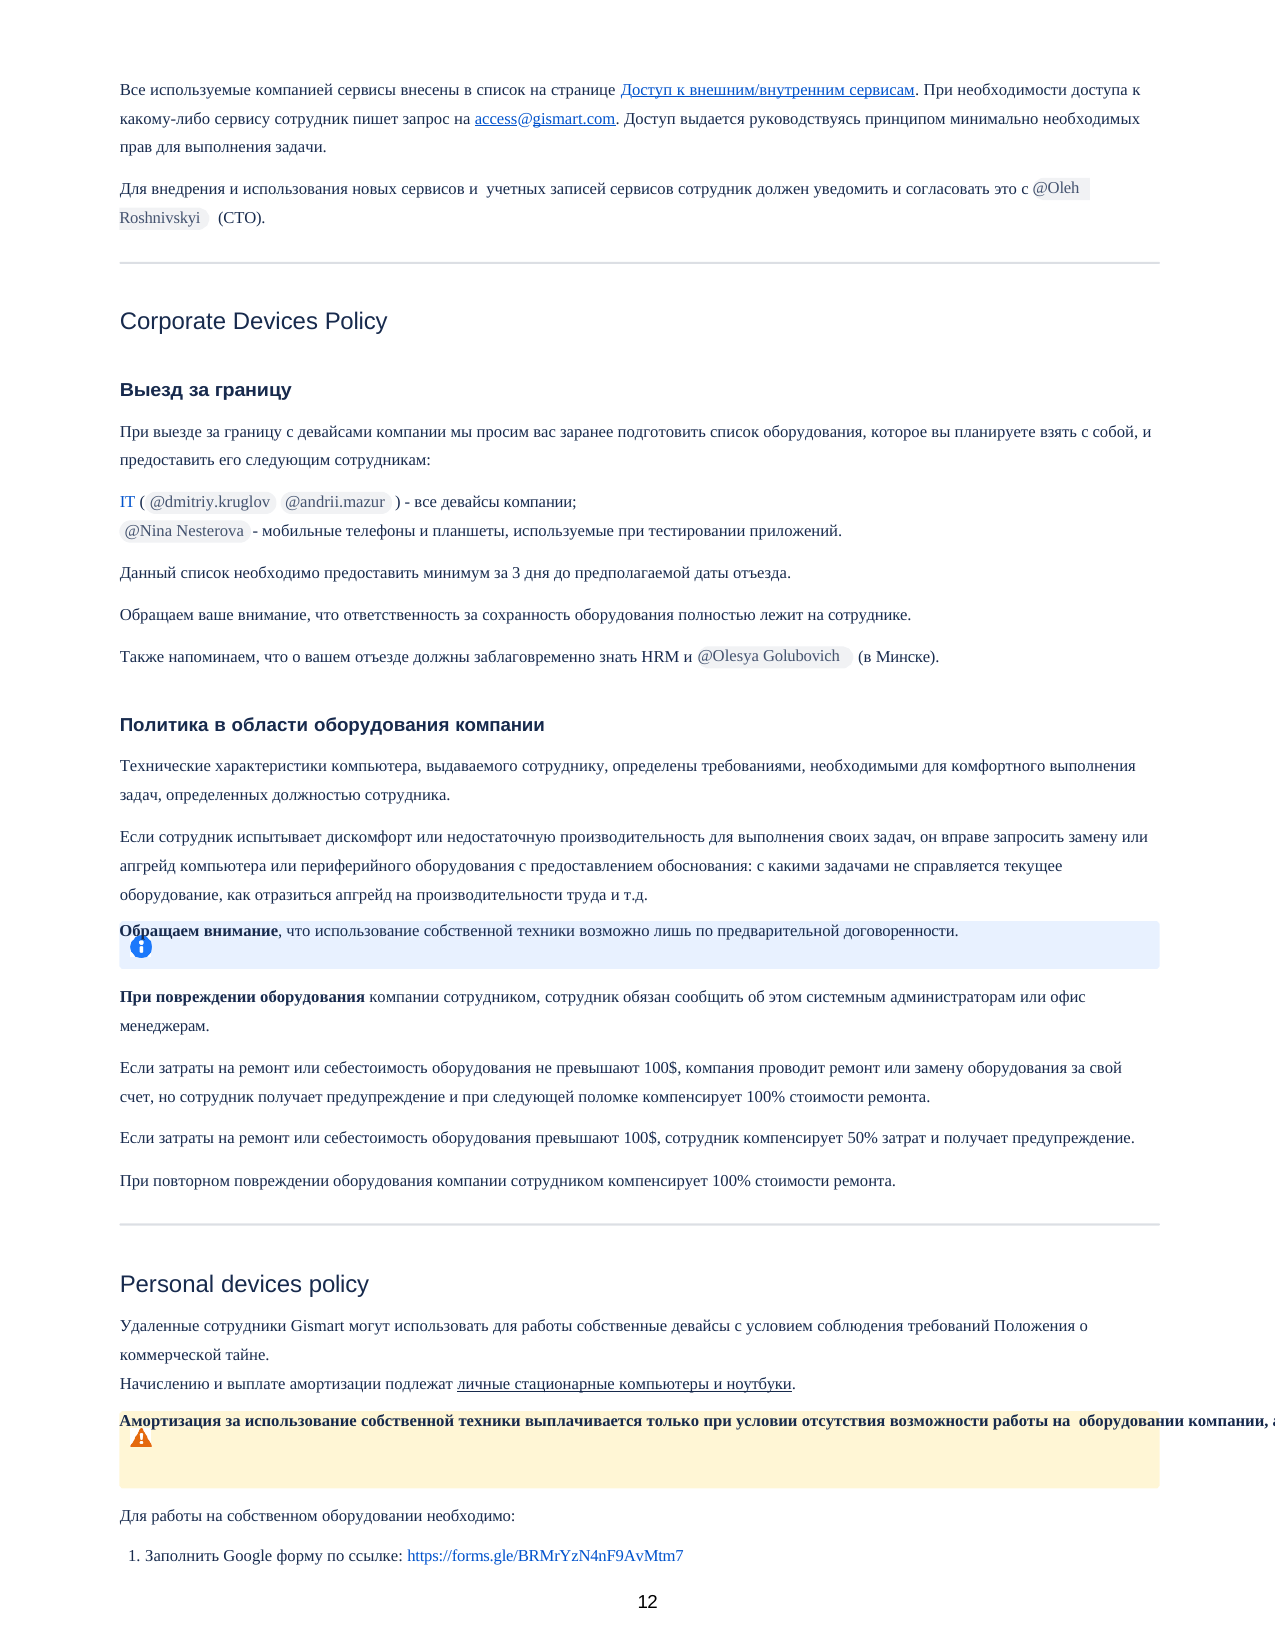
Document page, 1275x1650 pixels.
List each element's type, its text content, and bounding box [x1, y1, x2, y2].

text Также напоминаем, что о вашем отъезде должны заблаговременно знать HRM и (в Минске). [119, 647, 1185, 666]
text Для внедрения и использования новых сервисов и учетных записей сервисов сотрудник должен уведомить и согласовать это с (CTO). [119, 178, 1029, 227]
text При выезде за границу с девайсами компании мы просим вас заранее подготовить список оборудования, которое вы планируете взять с собой, и предоставить его следующим сотрудникам: [119, 421, 1185, 469]
subtitle Personal devices policy [119, 1270, 1185, 1298]
text Если затраты на ремонт или себестоимость оборудования не превышают 100$, компания проводит ремонт или замену оборудования за свой счет, но сотрудник получает предупреждение и при следующей поломке компенсирует 100% стоимости ремонта. [119, 1057, 1151, 1106]
text Обращаем ваше внимание, что ответственность за сохранность оборудования полностью лежит на сотруднике. [119, 605, 1185, 623]
text Все используемые компанией сервисы внесены в список на странице Доступ к внешним/внутренним сервисам. При необходимости доступа к какому-либо сервису сотрудник пишет запрос на access@gismart.com. Доступ выдается руководствуясь принципом минимально необходимых прав для выполнения задачи. [119, 79, 1140, 156]
text Удаленные сотрудники Gismart могут использовать для работы собственные девайсы с условием соблюдения требований Положения о коммерческой тайне. [119, 1316, 1151, 1364]
text IT ( @dmitriy.kruglov @andrii.mazur ) - все девайсы компании; [119, 492, 1185, 511]
text @Nina Nesterova - мобильные телефоны и планшеты, используемые при тестировании приложений. Данный список необходимо предоставить минимум за 3 дня до предполагаемой даты отъезда. [119, 521, 850, 582]
text Начислению и выплате амортизации подлежат личные стационарные компьютеры и ноутбуки. [119, 1374, 1185, 1393]
text Для работы на собственном оборудовании необходимо: [119, 1506, 1185, 1525]
text Если сотрудник испытывает дискомфорт или недостаточную производительность для выполнения своих задач, он вправе запросить замену или апгрейд компьютера или периферийного оборудования с предоставлением обоснования: с какими задачами не справляется текущее оборудование, как отразиться апгрейд на производительности труда и т.д. [119, 827, 1151, 904]
subtitle Политика в области оборудования компании [119, 714, 1185, 735]
list Заполнить Google форму по ссылке: https://forms.gle/BRMrYzN4nF9AvMtm7 [128, 1546, 1185, 1565]
text Технические характеристики компьютера, выдаваемого сотруднику, определены требованиями, необходимыми для комфортного выполнения задач, определенных должностью сотрудника. [119, 756, 1151, 804]
subtitle Выезд за границу [119, 379, 1185, 401]
picture [130, 1428, 152, 1447]
picture [130, 935, 152, 958]
text При повреждении оборудования компании сотрудником, сотрудник обязан сообщить об этом системным администраторам или офис менеджерам. [119, 986, 1151, 1035]
text Если затраты на ремонт или себестоимость оборудования превышают 100$, сотрудник компенсирует 50% затрат и получает предупреждение. При повторном повреждении оборудования компании сотрудником компенсирует 100% стоимости ремонта. [119, 1128, 1151, 1190]
subtitle Corporate Devices Policy [119, 307, 1185, 335]
